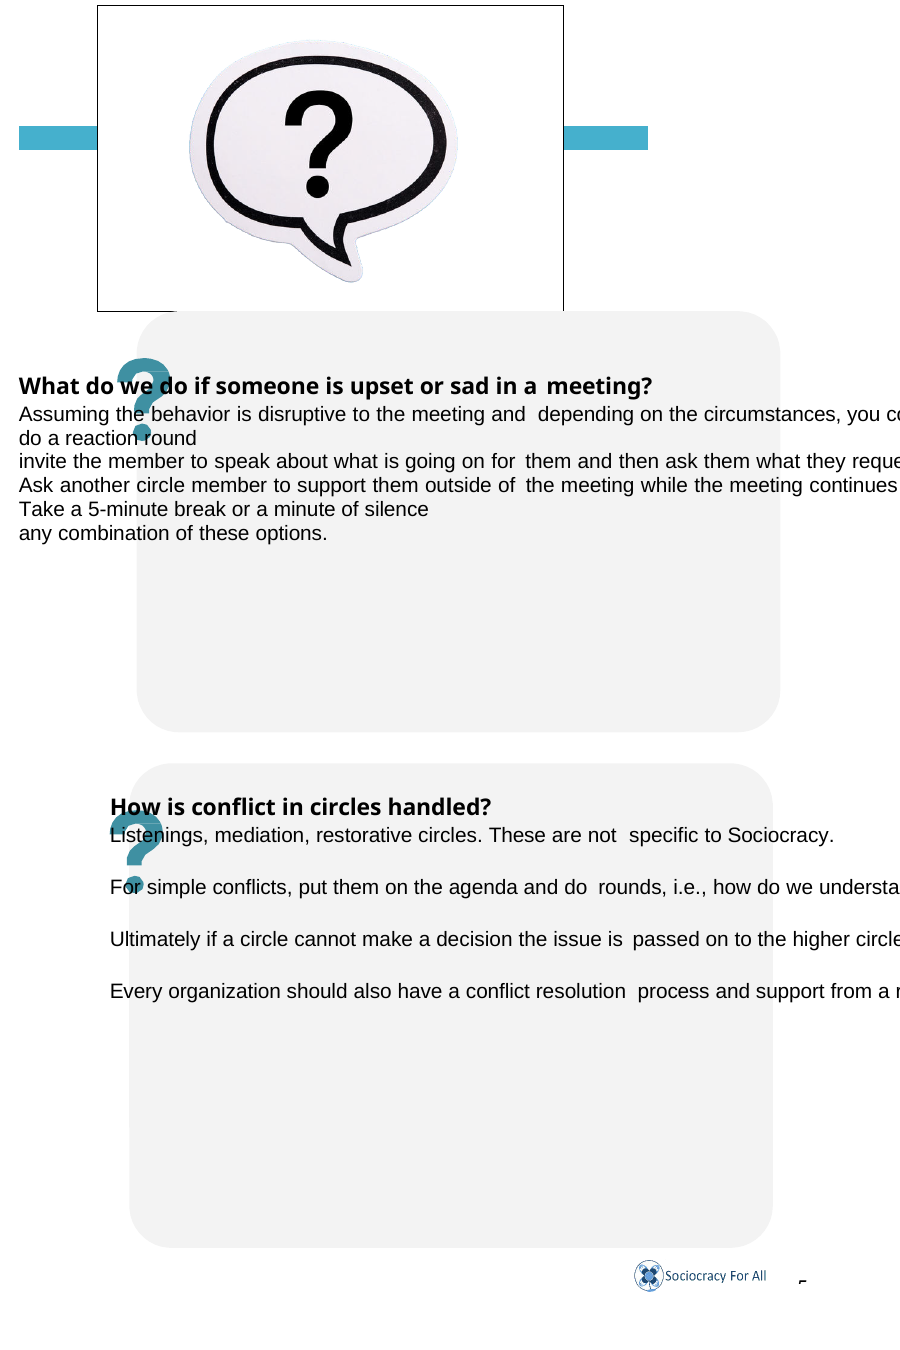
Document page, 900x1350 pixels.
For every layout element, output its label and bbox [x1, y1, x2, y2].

picture [98, 6, 563, 311]
picture [632, 1259, 774, 1292]
